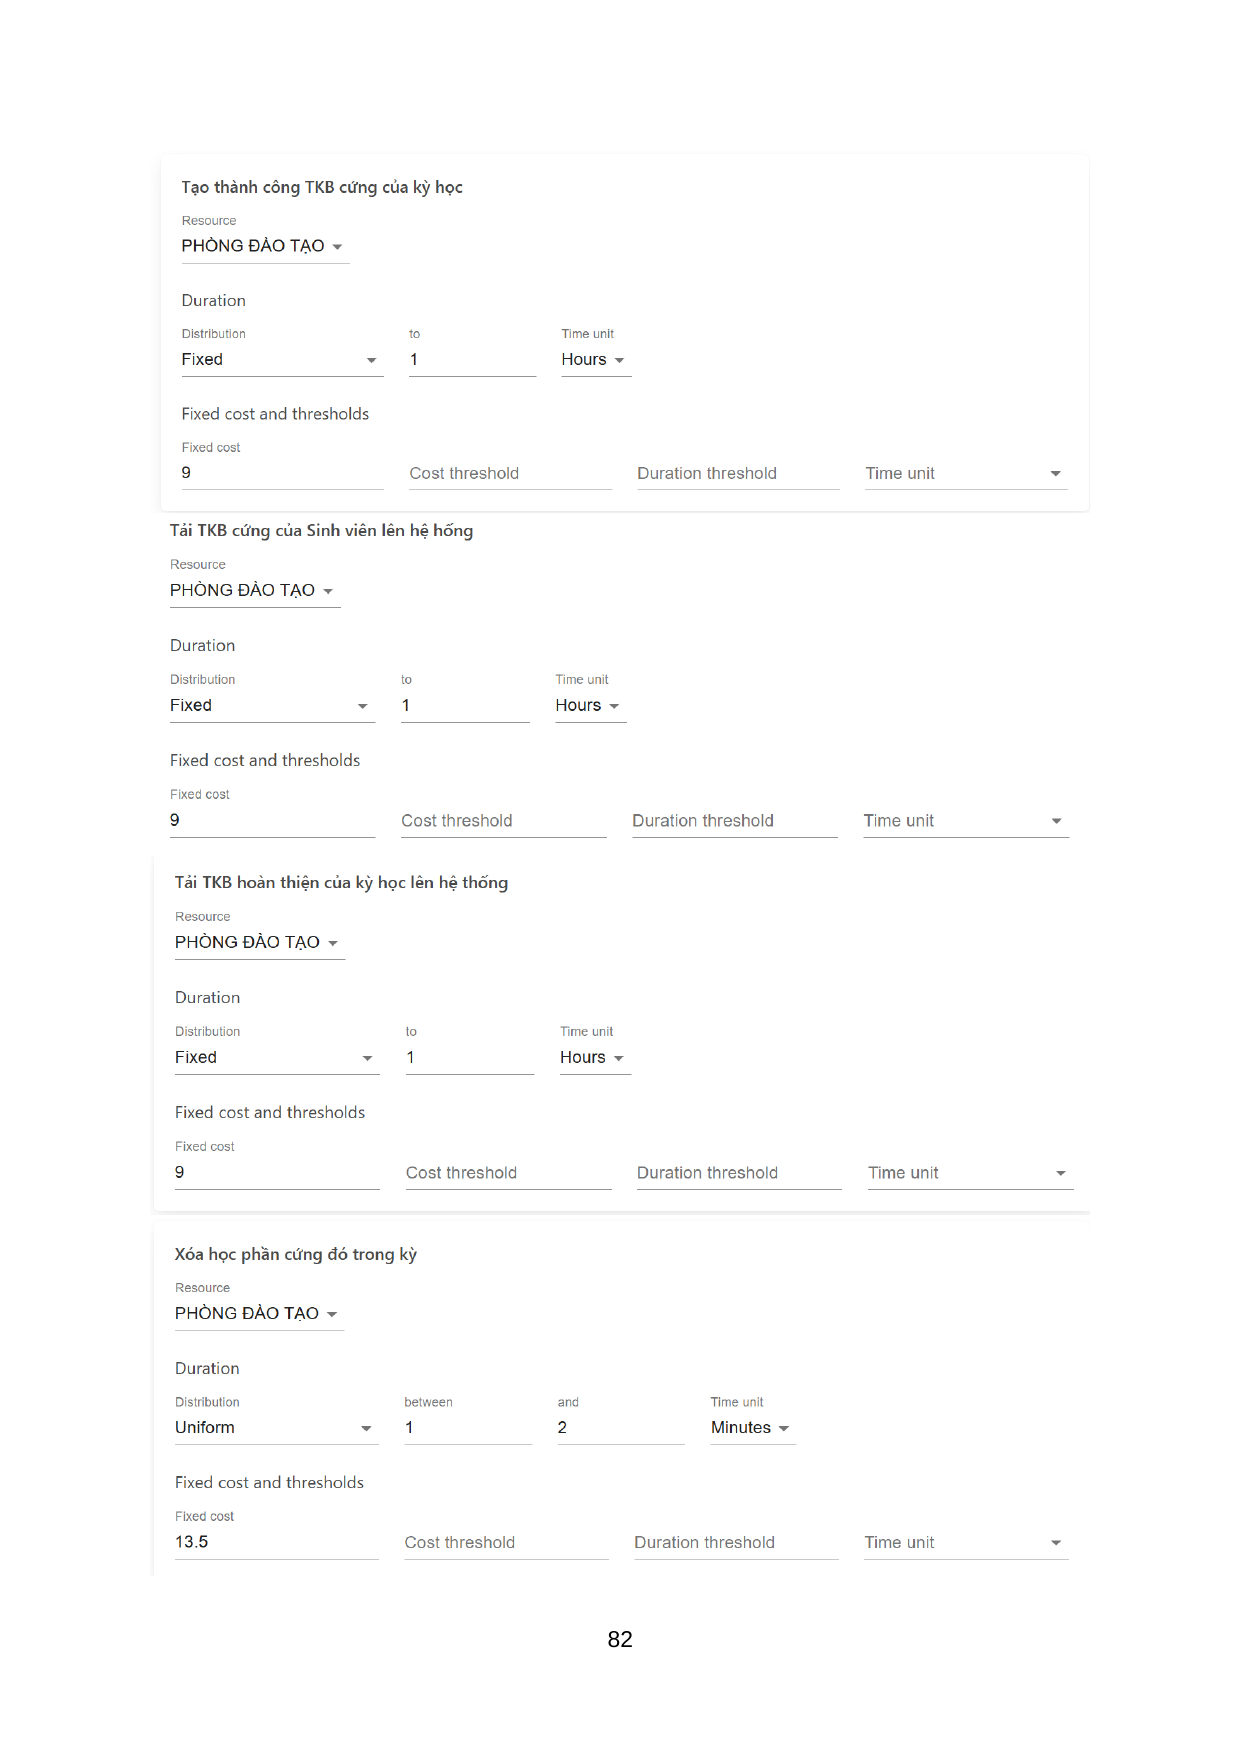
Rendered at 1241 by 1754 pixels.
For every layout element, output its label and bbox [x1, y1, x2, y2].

picture [150, 856, 1091, 1215]
picture [150, 150, 1091, 513]
picture [150, 516, 1091, 853]
picture [150, 1218, 1091, 1576]
